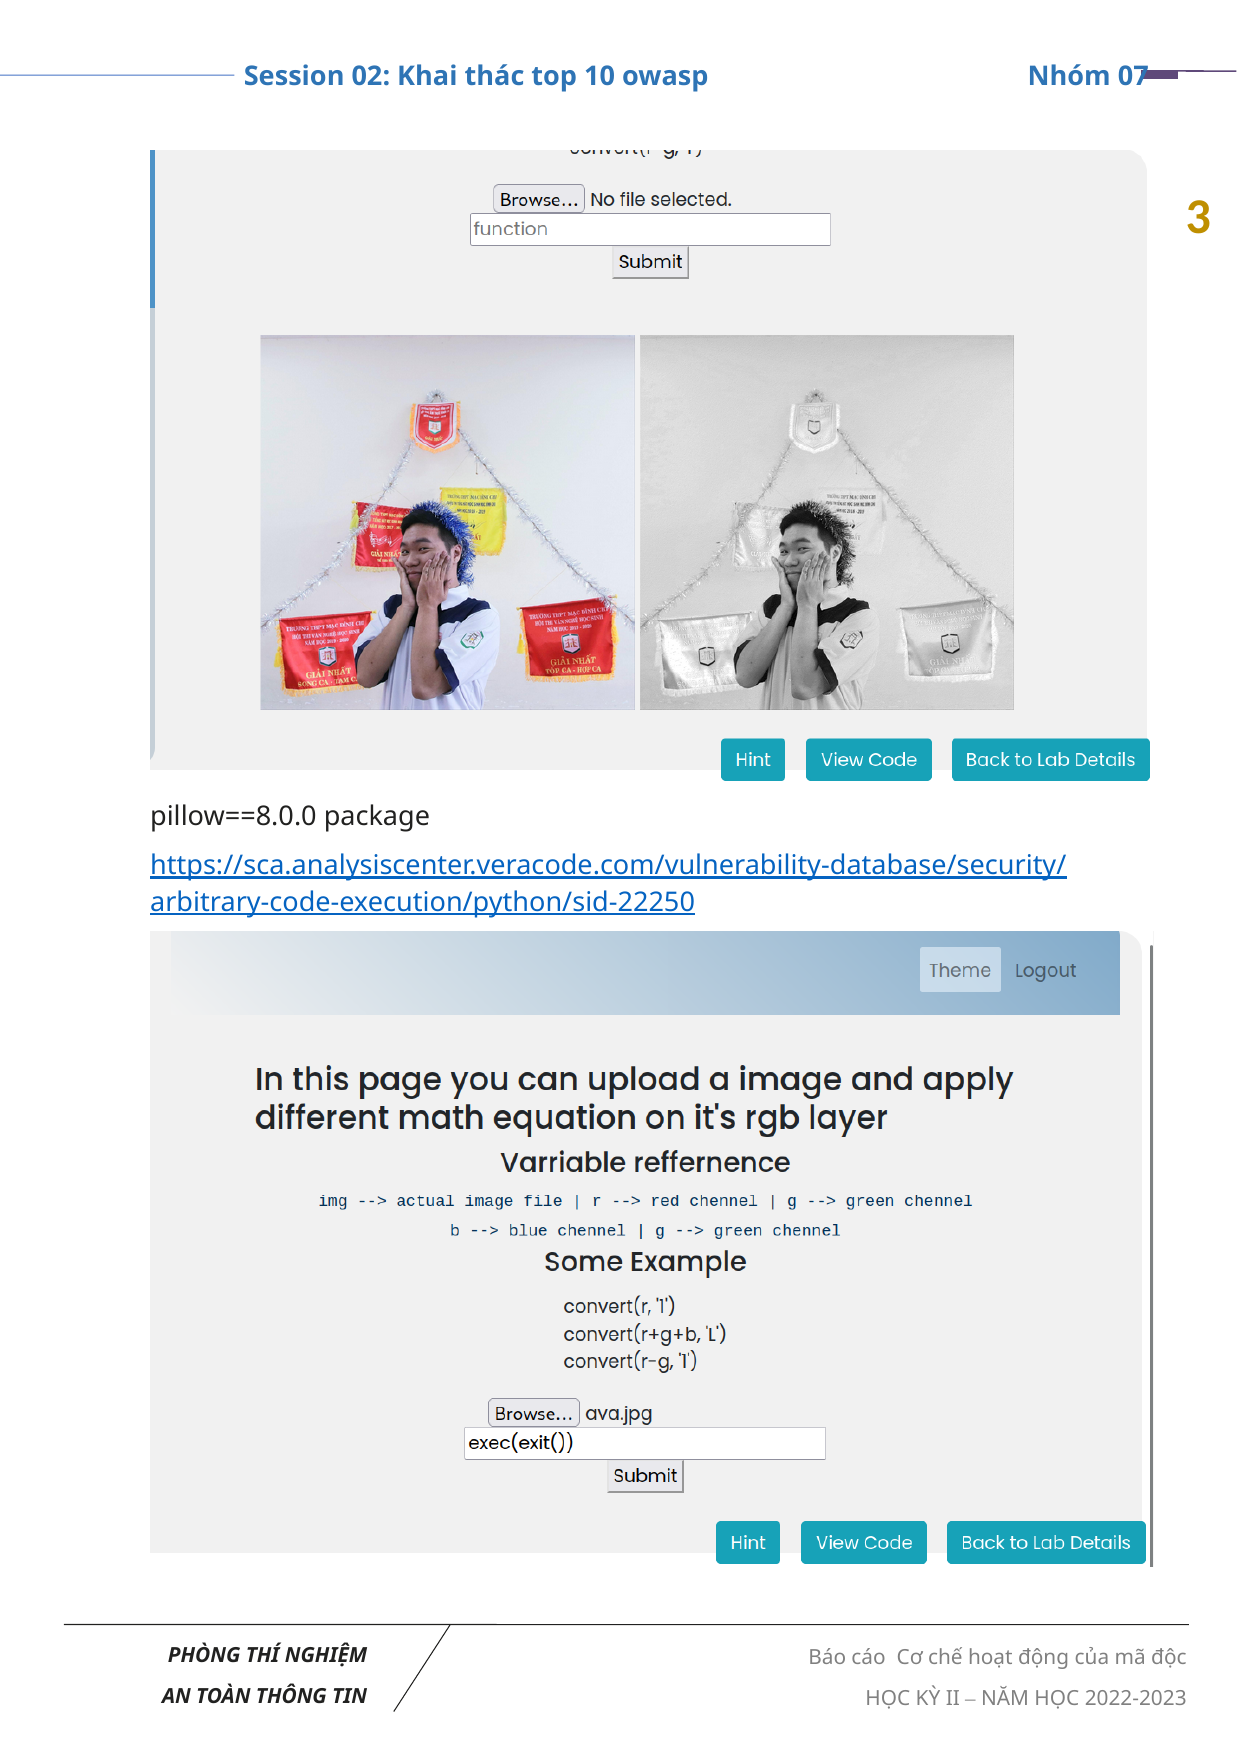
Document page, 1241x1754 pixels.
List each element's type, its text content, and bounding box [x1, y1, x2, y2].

picture [150, 150, 1154, 784]
text https://sca.analysiscenter.veracode.com/vulnerability-database/security/arbitrary-code-execution/python/sid-22250 [150, 845, 1153, 919]
picture [150, 931, 1154, 1567]
text pillow==8.0.0 package [150, 796, 1153, 833]
